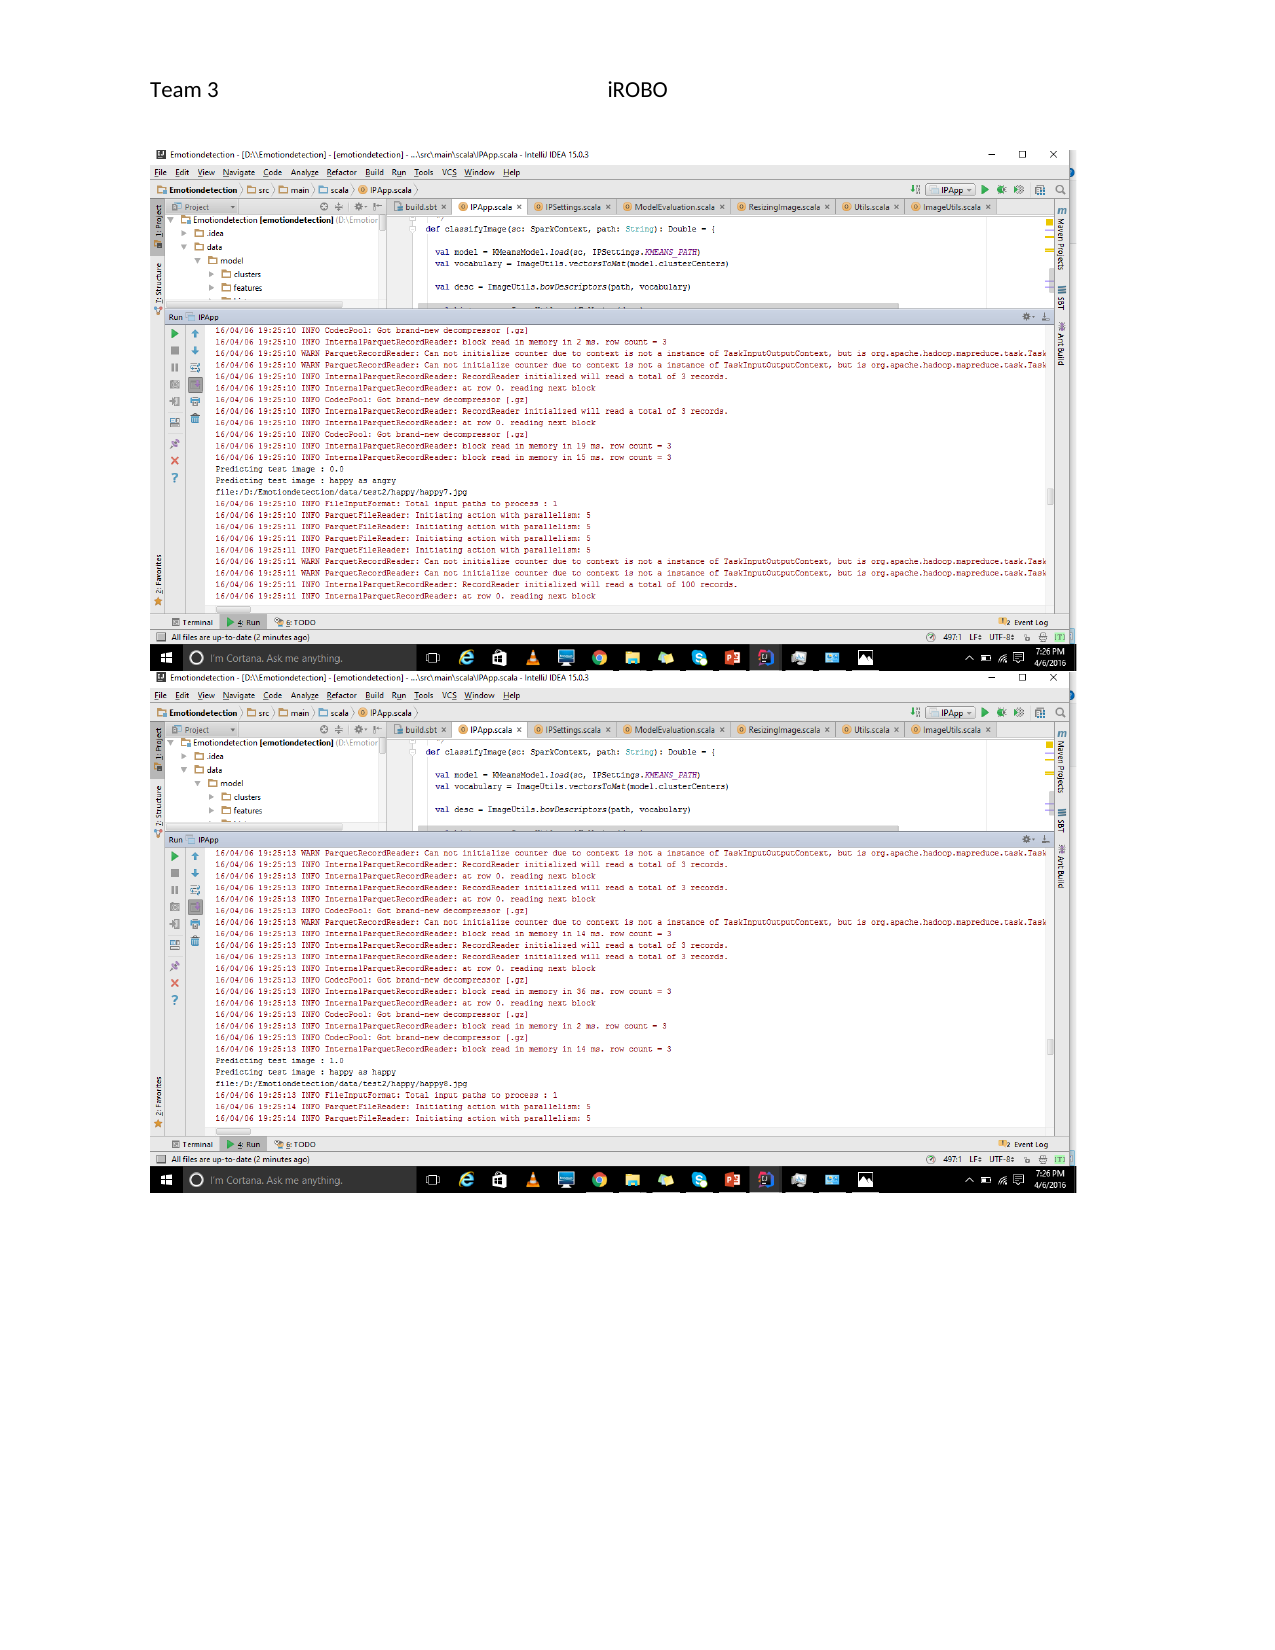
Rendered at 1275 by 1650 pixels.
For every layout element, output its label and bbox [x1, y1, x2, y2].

picture [150, 150, 1077, 671]
picture [150, 672, 1077, 1193]
